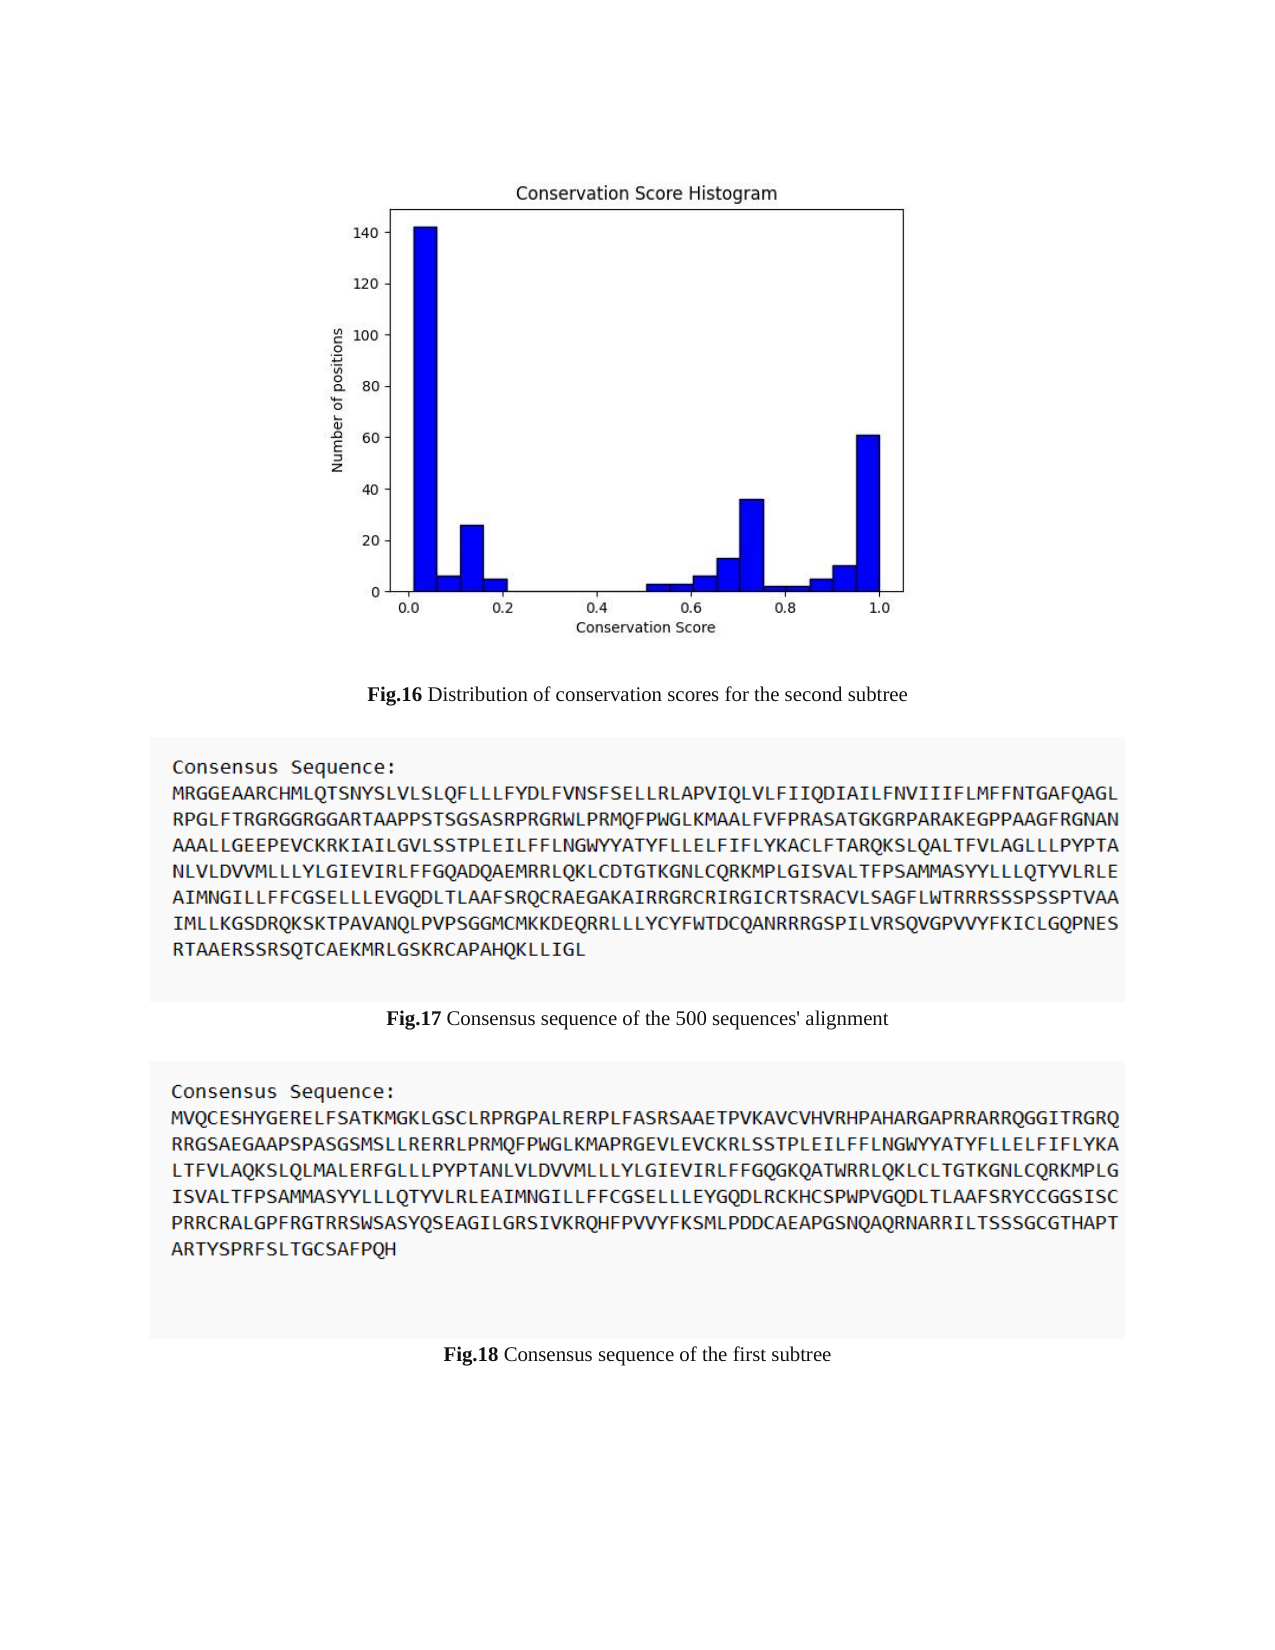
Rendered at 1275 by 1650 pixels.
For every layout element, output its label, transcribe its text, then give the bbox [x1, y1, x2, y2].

text Fig.18 Consensus sequence of the first subtree [150, 1342, 1125, 1366]
picture [307, 150, 968, 646]
text Fig.17 Consensus sequence of the 500 sequences' alignment [150, 1006, 1125, 1030]
text Fig.16 Distribution of conservation scores for the second subtree [150, 682, 1125, 706]
picture [150, 737, 1125, 1002]
picture [150, 1061, 1125, 1339]
